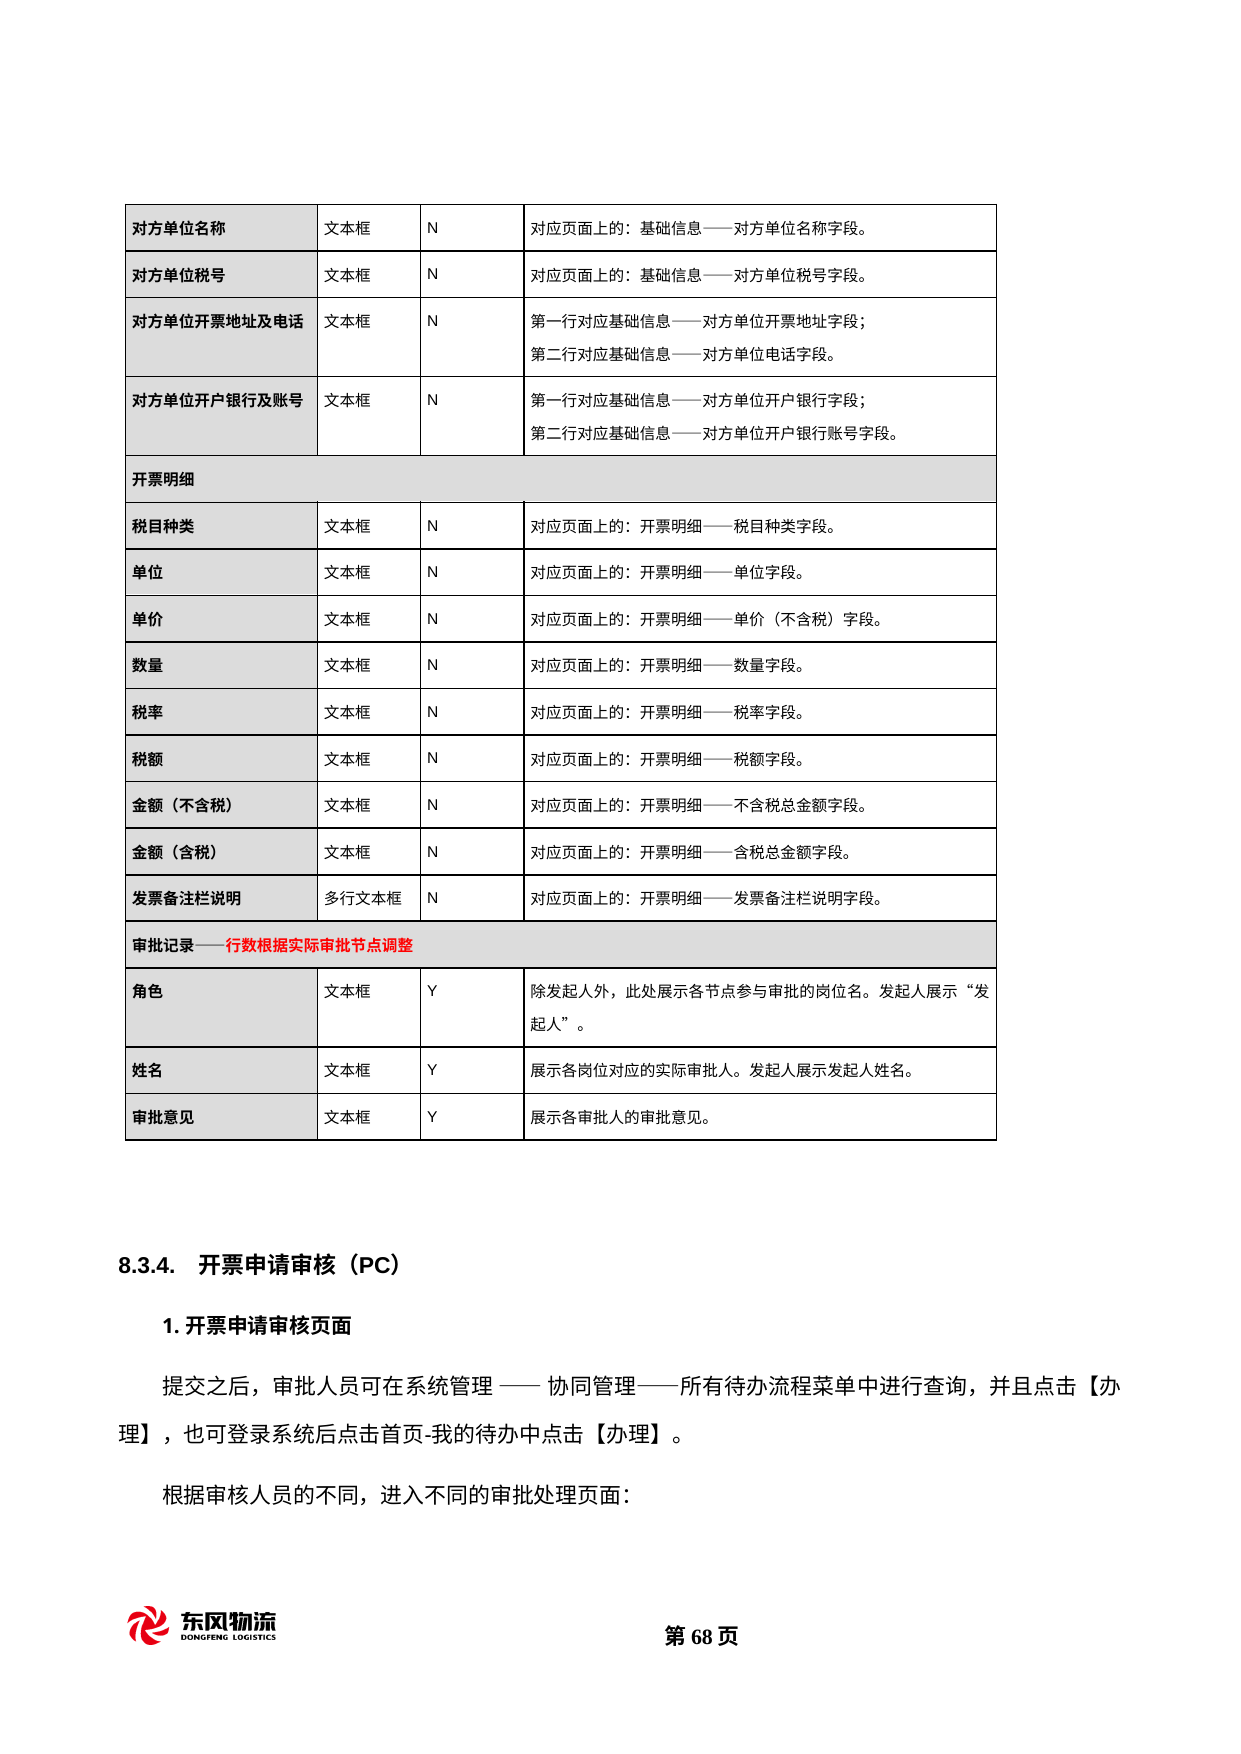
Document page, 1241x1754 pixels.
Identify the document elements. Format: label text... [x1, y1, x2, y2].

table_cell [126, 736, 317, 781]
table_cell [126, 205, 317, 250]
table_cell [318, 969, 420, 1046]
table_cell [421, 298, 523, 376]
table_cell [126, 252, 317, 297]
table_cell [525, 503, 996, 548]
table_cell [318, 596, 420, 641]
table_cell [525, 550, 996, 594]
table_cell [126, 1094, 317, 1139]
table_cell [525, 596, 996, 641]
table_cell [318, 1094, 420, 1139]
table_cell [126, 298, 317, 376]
subtitle 开票申请审核（PC） [118, 1231, 1122, 1296]
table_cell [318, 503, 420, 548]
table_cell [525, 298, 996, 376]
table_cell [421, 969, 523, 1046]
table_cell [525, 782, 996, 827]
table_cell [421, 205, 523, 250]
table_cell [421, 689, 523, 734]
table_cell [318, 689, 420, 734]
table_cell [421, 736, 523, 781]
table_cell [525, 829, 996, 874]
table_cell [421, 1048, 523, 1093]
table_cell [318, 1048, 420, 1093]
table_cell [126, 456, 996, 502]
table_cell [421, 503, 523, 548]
list 开票申请审核页面 [162, 1308, 1122, 1341]
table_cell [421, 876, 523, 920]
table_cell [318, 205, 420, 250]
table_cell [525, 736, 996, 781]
text 根据审核人员的不同，进入不同的审批处理页面： [118, 1478, 1122, 1510]
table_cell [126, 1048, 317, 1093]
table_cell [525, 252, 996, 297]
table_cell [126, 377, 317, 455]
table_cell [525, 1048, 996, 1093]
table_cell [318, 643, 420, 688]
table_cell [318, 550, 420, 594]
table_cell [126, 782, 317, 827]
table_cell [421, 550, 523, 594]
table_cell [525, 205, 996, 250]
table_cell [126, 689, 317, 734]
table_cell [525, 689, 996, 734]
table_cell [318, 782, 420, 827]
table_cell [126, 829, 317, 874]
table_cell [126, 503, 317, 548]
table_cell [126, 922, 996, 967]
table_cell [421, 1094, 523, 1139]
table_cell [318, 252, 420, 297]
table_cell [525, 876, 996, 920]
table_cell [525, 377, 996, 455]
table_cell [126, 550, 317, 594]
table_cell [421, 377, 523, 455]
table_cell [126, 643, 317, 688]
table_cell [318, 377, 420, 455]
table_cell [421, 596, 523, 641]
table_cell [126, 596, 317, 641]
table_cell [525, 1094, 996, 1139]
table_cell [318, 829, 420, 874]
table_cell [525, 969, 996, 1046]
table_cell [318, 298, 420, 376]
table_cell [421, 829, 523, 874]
list 提交之后，审批人员可在系统管理 —— 协同管理——所有待办流程菜单中进行查询，并且点击【办理】，也可登录系统后点击首页-我的待办中点击【办理】。 [118, 1368, 1122, 1449]
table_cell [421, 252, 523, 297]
picture [127, 1606, 276, 1645]
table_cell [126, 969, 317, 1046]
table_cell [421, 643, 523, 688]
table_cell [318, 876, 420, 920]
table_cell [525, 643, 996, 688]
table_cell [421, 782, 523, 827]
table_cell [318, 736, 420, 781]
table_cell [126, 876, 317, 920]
